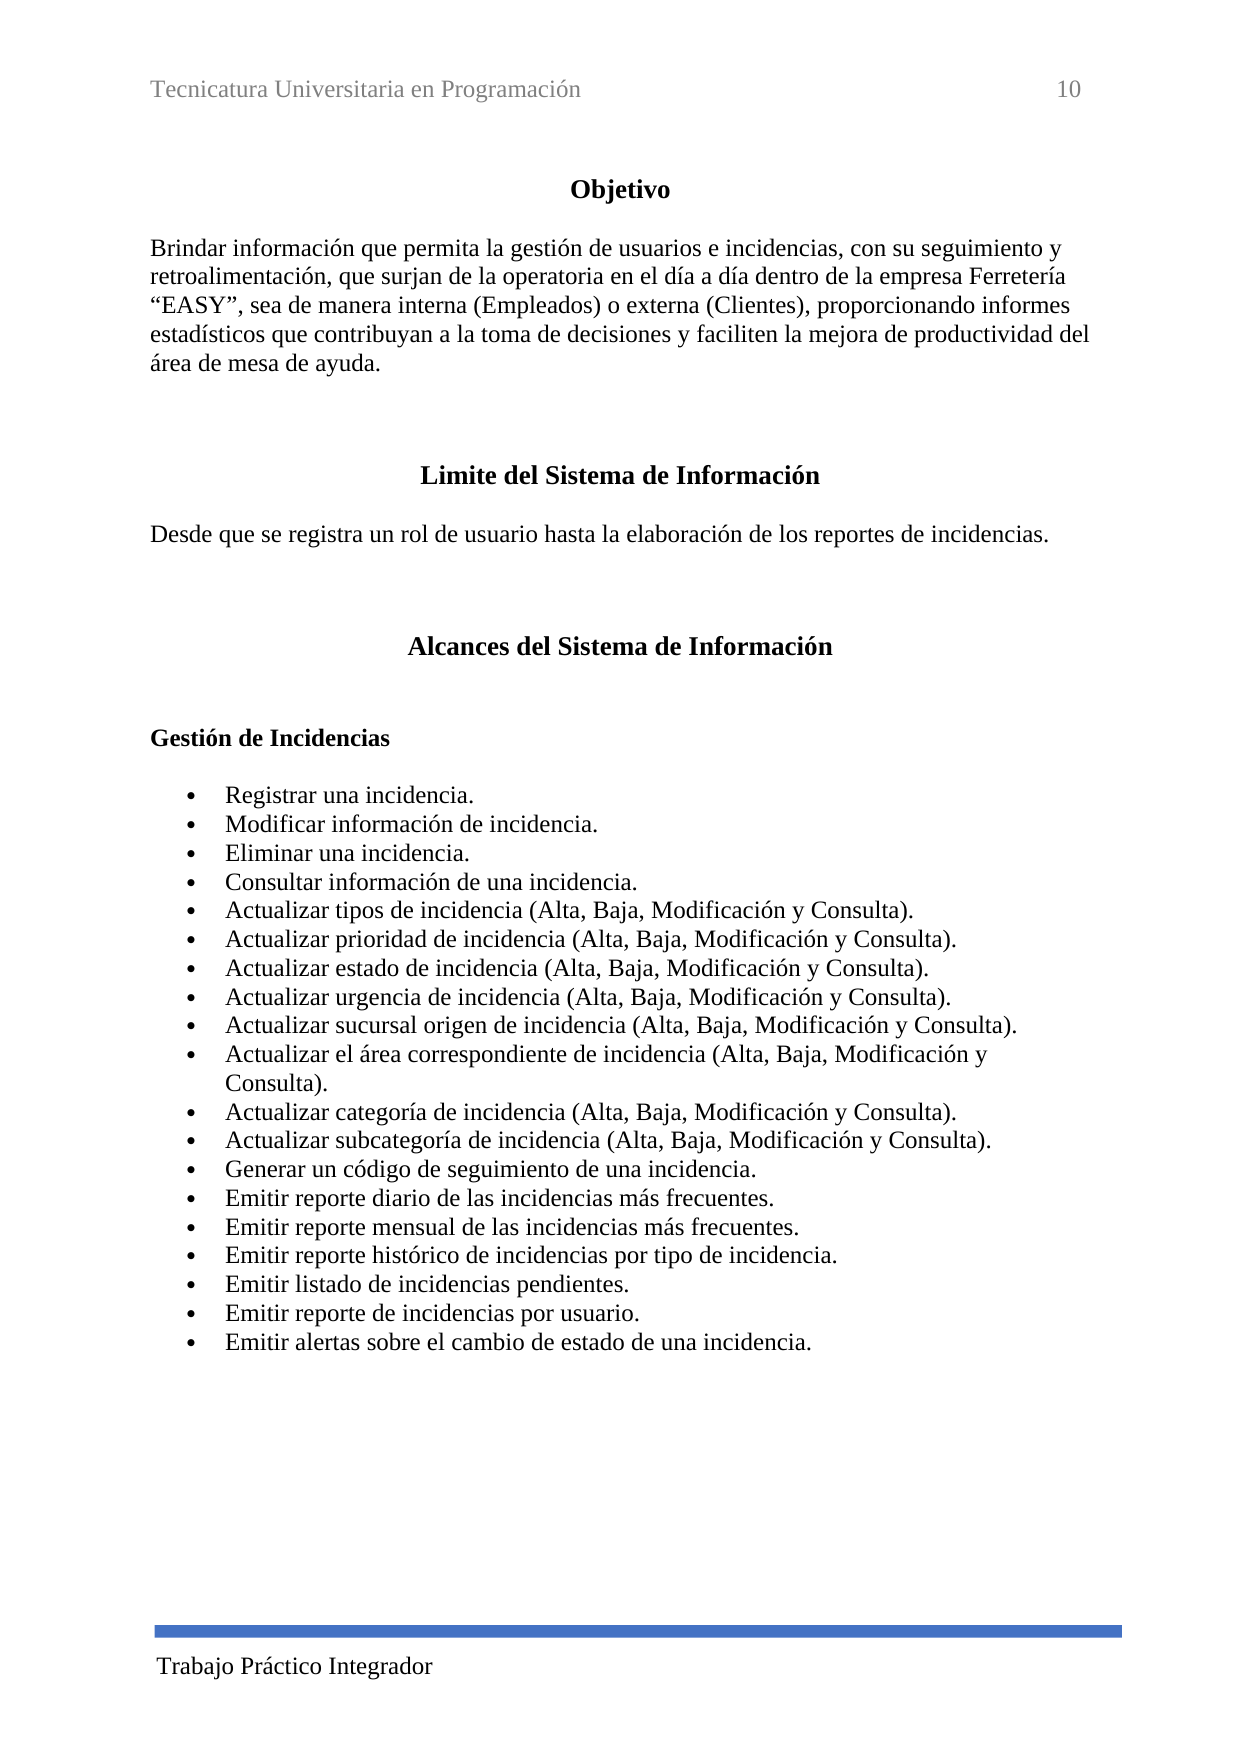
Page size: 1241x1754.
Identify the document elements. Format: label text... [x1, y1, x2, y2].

list Emitir reporte mensual de las incidencias más frecuentes. [187, 1212, 1090, 1240]
list Emitir alertas sobre el cambio de estado de una incidencia. [187, 1327, 1090, 1355]
list Actualizar sucursal origen de incidencia (Alta, Baja, Modificación y Consulta). [187, 1010, 1090, 1039]
list Actualizar tipos de incidencia (Alta, Baja, Modificación y Consulta). [187, 895, 1090, 924]
list Eliminar una incidencia. [187, 838, 1090, 867]
list Emitir listado de incidencias pendientes. [187, 1269, 1090, 1298]
list Actualizar categoría de incidencia (Alta, Baja, Modificación y Consulta). [187, 1097, 1090, 1125]
subtitle Alcances del Sistema de Información [150, 630, 1090, 661]
list Actualizar subcategoría de incidencia (Alta, Baja, Modificación y Consulta). [187, 1125, 1090, 1154]
subtitle Gestión de Incidencias [150, 723, 1090, 752]
list Actualizar urgencia de incidencia (Alta, Baja, Modificación y Consulta). [187, 982, 1090, 1010]
list Actualizar prioridad de incidencia (Alta, Baja, Modificación y Consulta). [187, 924, 1090, 953]
text Brindar información que permita la gestión de usuarios e incidencias, con su seguimiento y retroalimentación, que surjan de la operatoria en el día a día dentro de la empresa Ferretería “EASY”, sea de manera interna (Empleados) o externa (Clientes), proporcionando informes estadísticos que contribuyan a la toma de decisiones y faciliten la mejora de productividad del área de mesa de ayuda. [150, 233, 1090, 376]
subtitle Limite del Sistema de Información [150, 459, 1090, 490]
list Actualizar estado de incidencia (Alta, Baja, Modificación y Consulta). [187, 953, 1090, 982]
list Emitir reporte histórico de incidencias por tipo de incidencia. [187, 1240, 1090, 1269]
list Registrar una incidencia. [187, 780, 1090, 809]
subtitle Objetivo [150, 173, 1090, 204]
list Consultar información de una incidencia. [187, 867, 1090, 895]
list Actualizar el área correspondiente de incidencia (Alta, Baja, Modificación y Consulta). [187, 1039, 1090, 1097]
list Generar un código de seguimiento de una incidencia. [187, 1154, 1090, 1183]
list Emitir reporte de incidencias por usuario. [187, 1298, 1090, 1327]
list Emitir reporte diario de las incidencias más frecuentes. [187, 1183, 1090, 1212]
list Modificar información de incidencia. [187, 809, 1090, 838]
text Desde que se registra un rol de usuario hasta la elaboración de los reportes de incidencias. [150, 519, 1090, 547]
